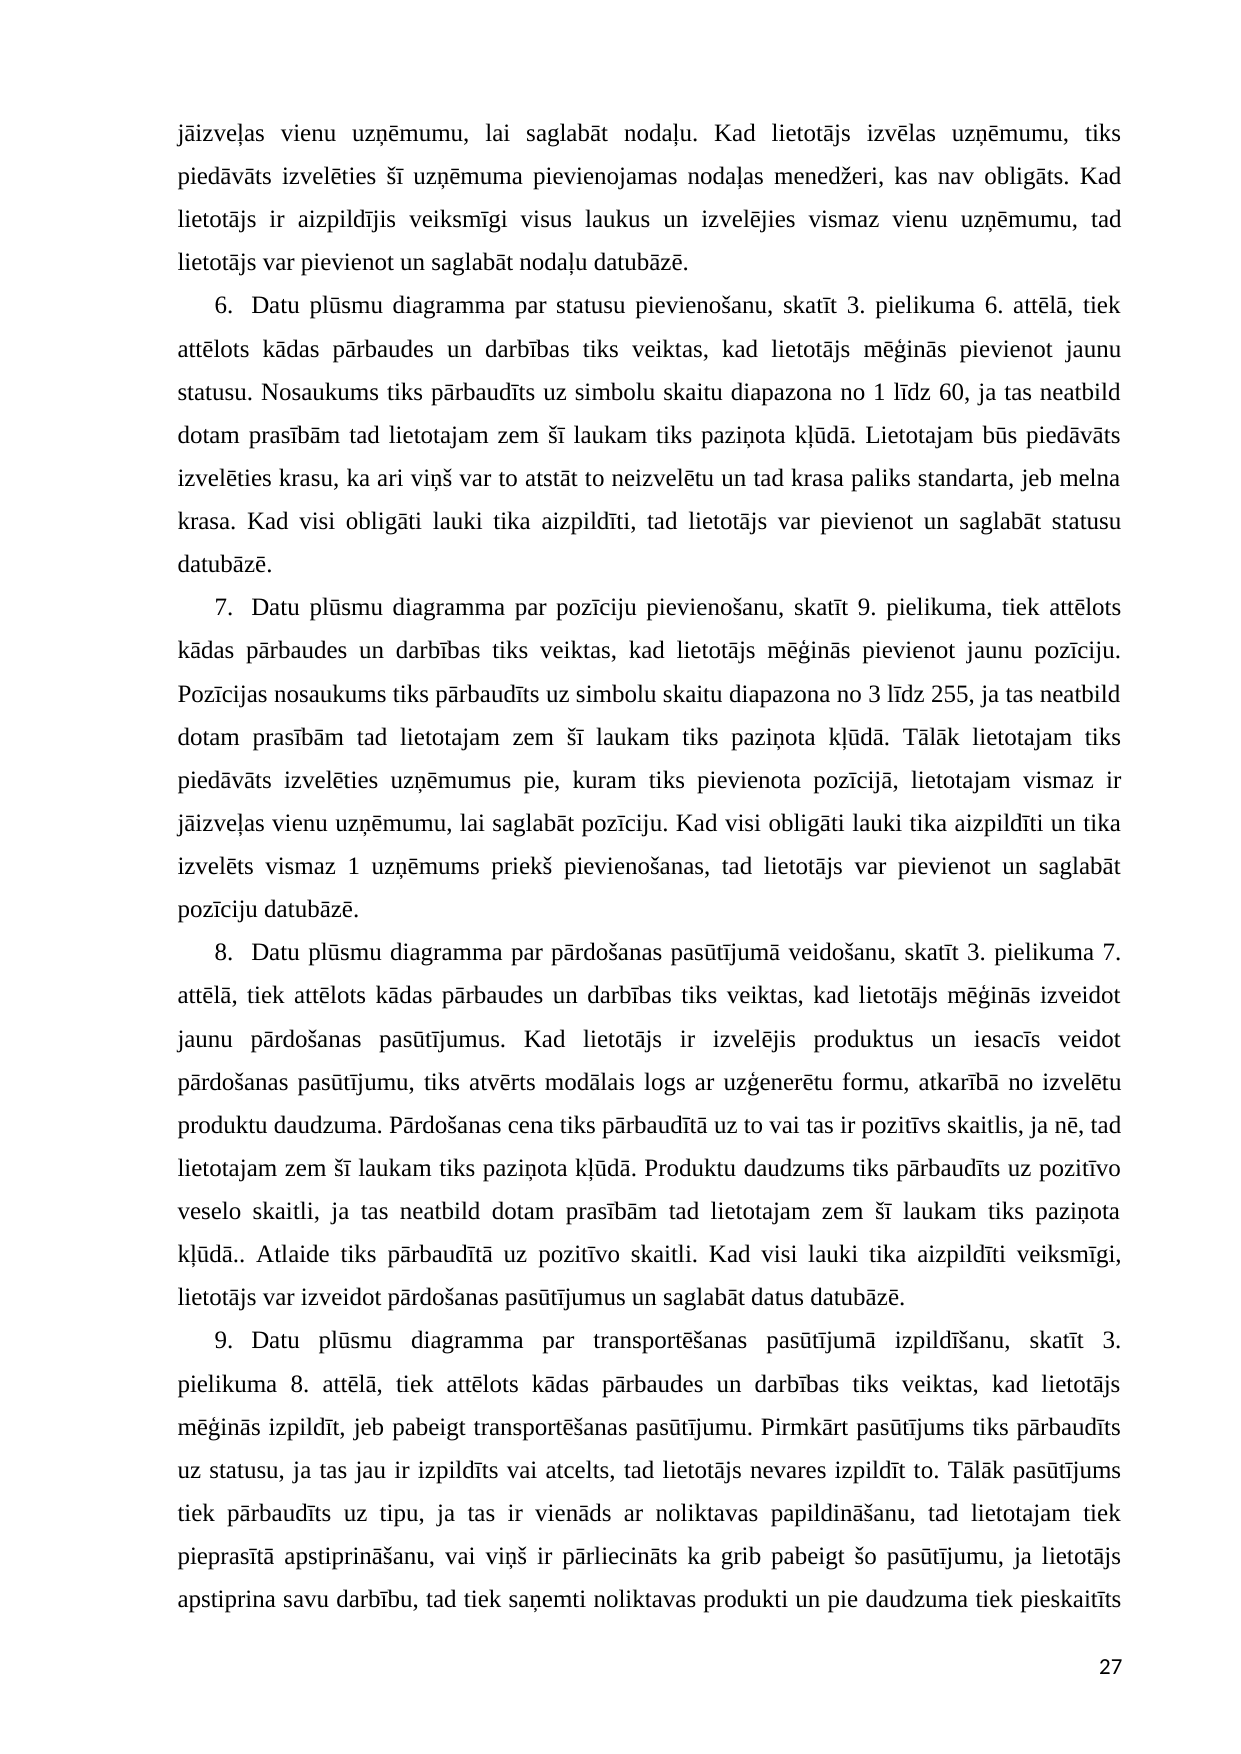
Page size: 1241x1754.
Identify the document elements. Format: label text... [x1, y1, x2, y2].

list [177, 118, 1122, 276]
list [177, 1326, 1122, 1613]
list Datu plūsmu diagramma par statusu pievienošanu, skatīt 3. pielikuma 6. attēlā, tiek attēlots kādas pārbaudes un darbības tiks veiktas, kad lietotājs mēģinās pievienot jaunu statusu. Nosaukums tiks pārbaudīts uz simbolu skaitu diapazona no 1 līdz 60, ja tas neatbild dotam prasībām tad lietotajam zem šī laukam tiks paziņota kļūdā. Lietotajam būs piedāvāts izvelēties krasu, ka ari viņš var to atstāt to neizvelētu un tad krasa paliks standarta, jeb melna krasa. Kad visi obligāti lauki tika aizpildīti, tad lietotājs var pievienot un saglabāt statusu datubāzē. [177, 291, 1122, 578]
list Datu plūsmu diagramma par pozīciju pievienošanu, skatīt 9. pielikuma, tiek attēlots kādas pārbaudes un darbības tiks veiktas, kad lietotājs mēģinās pievienot jaunu pozīciju. Pozīcijas nosaukums tiks pārbaudīts uz simbolu skaitu diapazona no 3 līdz 255, ja tas neatbild dotam prasībām tad lietotajam zem šī laukam tiks paziņota kļūdā. Tālāk lietotajam tiks piedāvāts izvelēties uzņēmumus pie, kuram tiks pievienota pozīcijā, lietotajam vismaz ir jāizveļas vienu uzņēmumu, lai saglabāt pozīciju. Kad visi obligāti lauki tika aizpildīti un tika izvelēts vismaz 1 uzņēmums priekš pievienošanas, tad lietotājs var pievienot un saglabāt pozīciju datubāzē. [177, 592, 1122, 923]
list Datu plūsmu diagramma par pārdošanas pasūtījumā veidošanu, skatīt 3. pielikuma 7. attēlā, tiek attēlots kādas pārbaudes un darbības tiks veiktas, kad lietotājs mēģinās izveidot jaunu pārdošanas pasūtījumus. Kad lietotājs ir izvelējis produktus un iesacīs veidot pārdošanas pasūtījumu, tiks atvērts modālais logs ar uzģenerētu formu, atkarībā no izvelētu produktu daudzuma. Pārdošanas cena tiks pārbaudītā uz to vai tas ir pozitīvs skaitlis, ja nē, tad lietotajam zem šī laukam tiks paziņota kļūdā. Produktu daudzums tiks pārbaudīts uz pozitīvo veselo skaitli, ja tas neatbild dotam prasībām tad lietotajam zem šī laukam tiks paziņota kļūdā.. Atlaide tiks pārbaudītā uz pozitīvo skaitli. Kad visi lauki tika aizpildīti veiksmīgi, lietotājs var izveidot pārdošanas pasūtījumus un saglabāt datus datubāzē. [177, 937, 1122, 1311]
